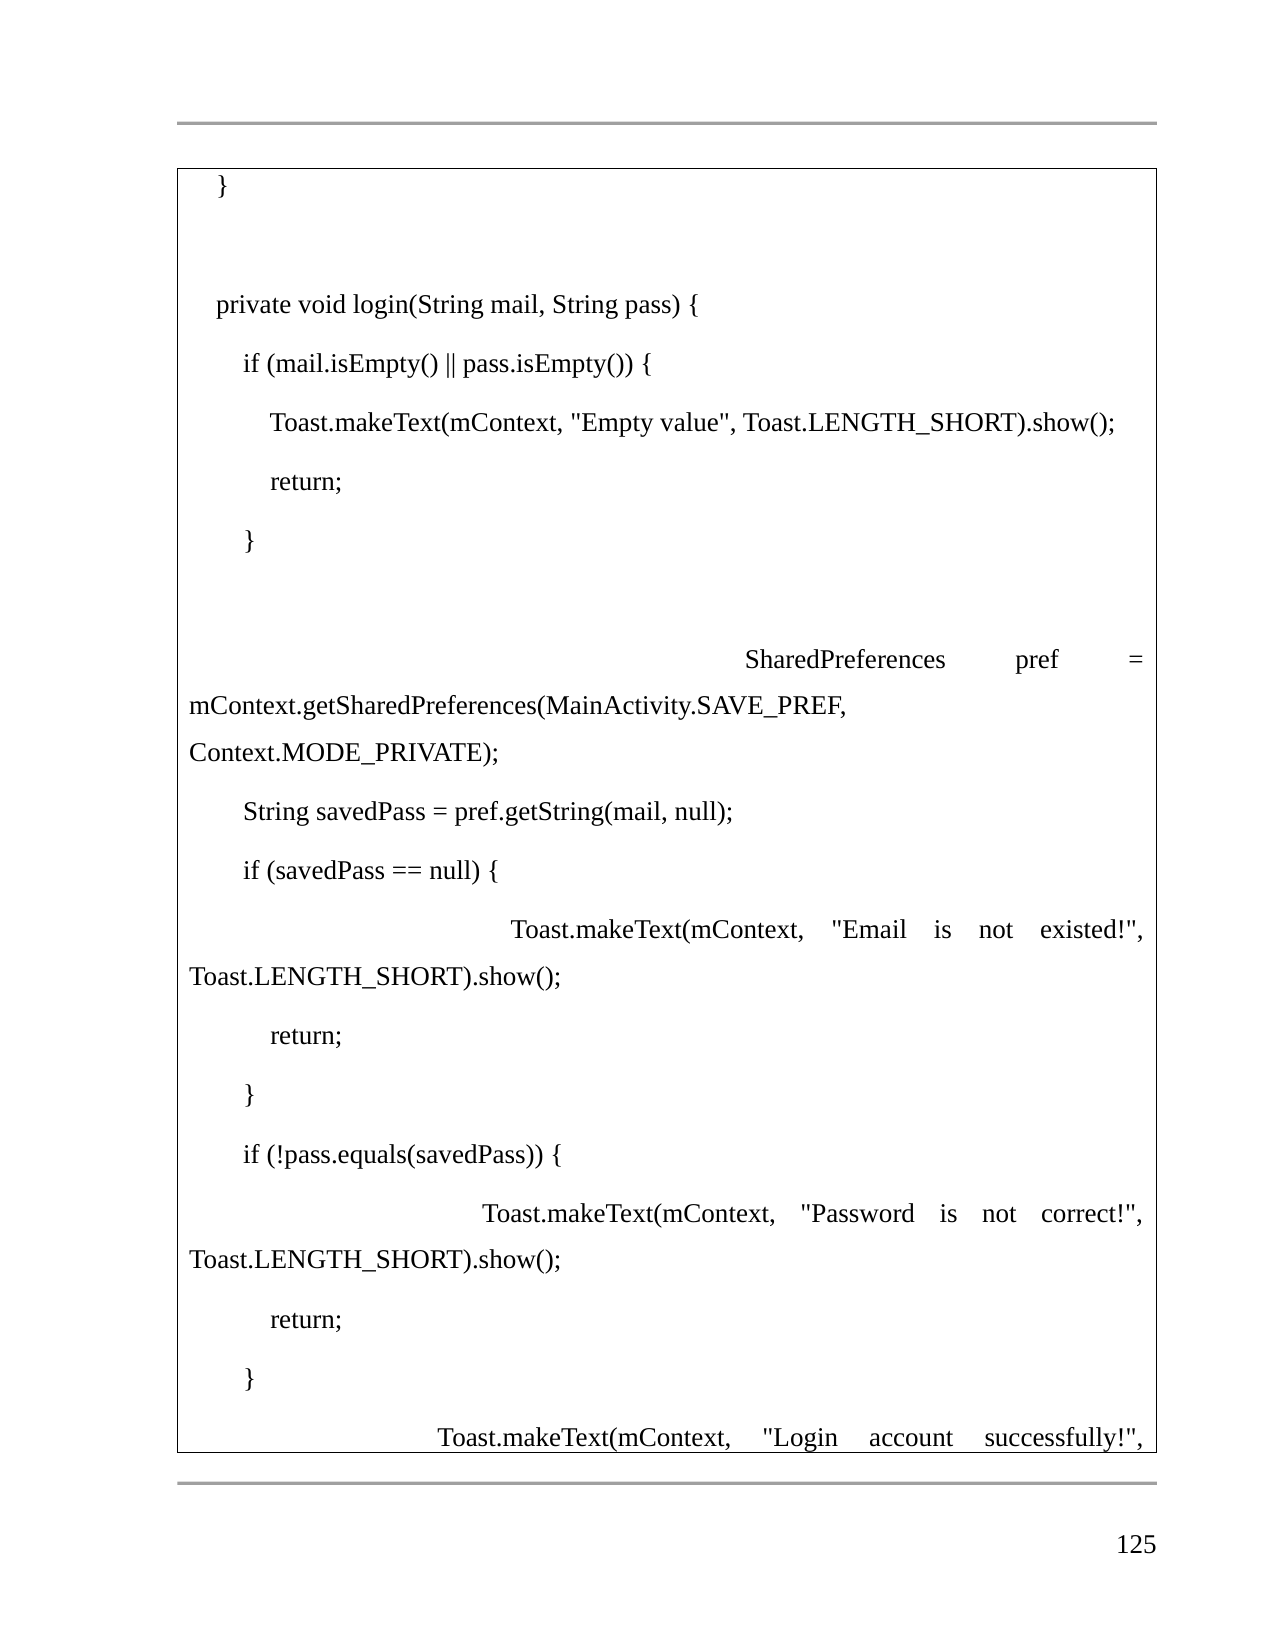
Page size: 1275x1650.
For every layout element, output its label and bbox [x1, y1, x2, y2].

table_header [178, 169, 1156, 1452]
